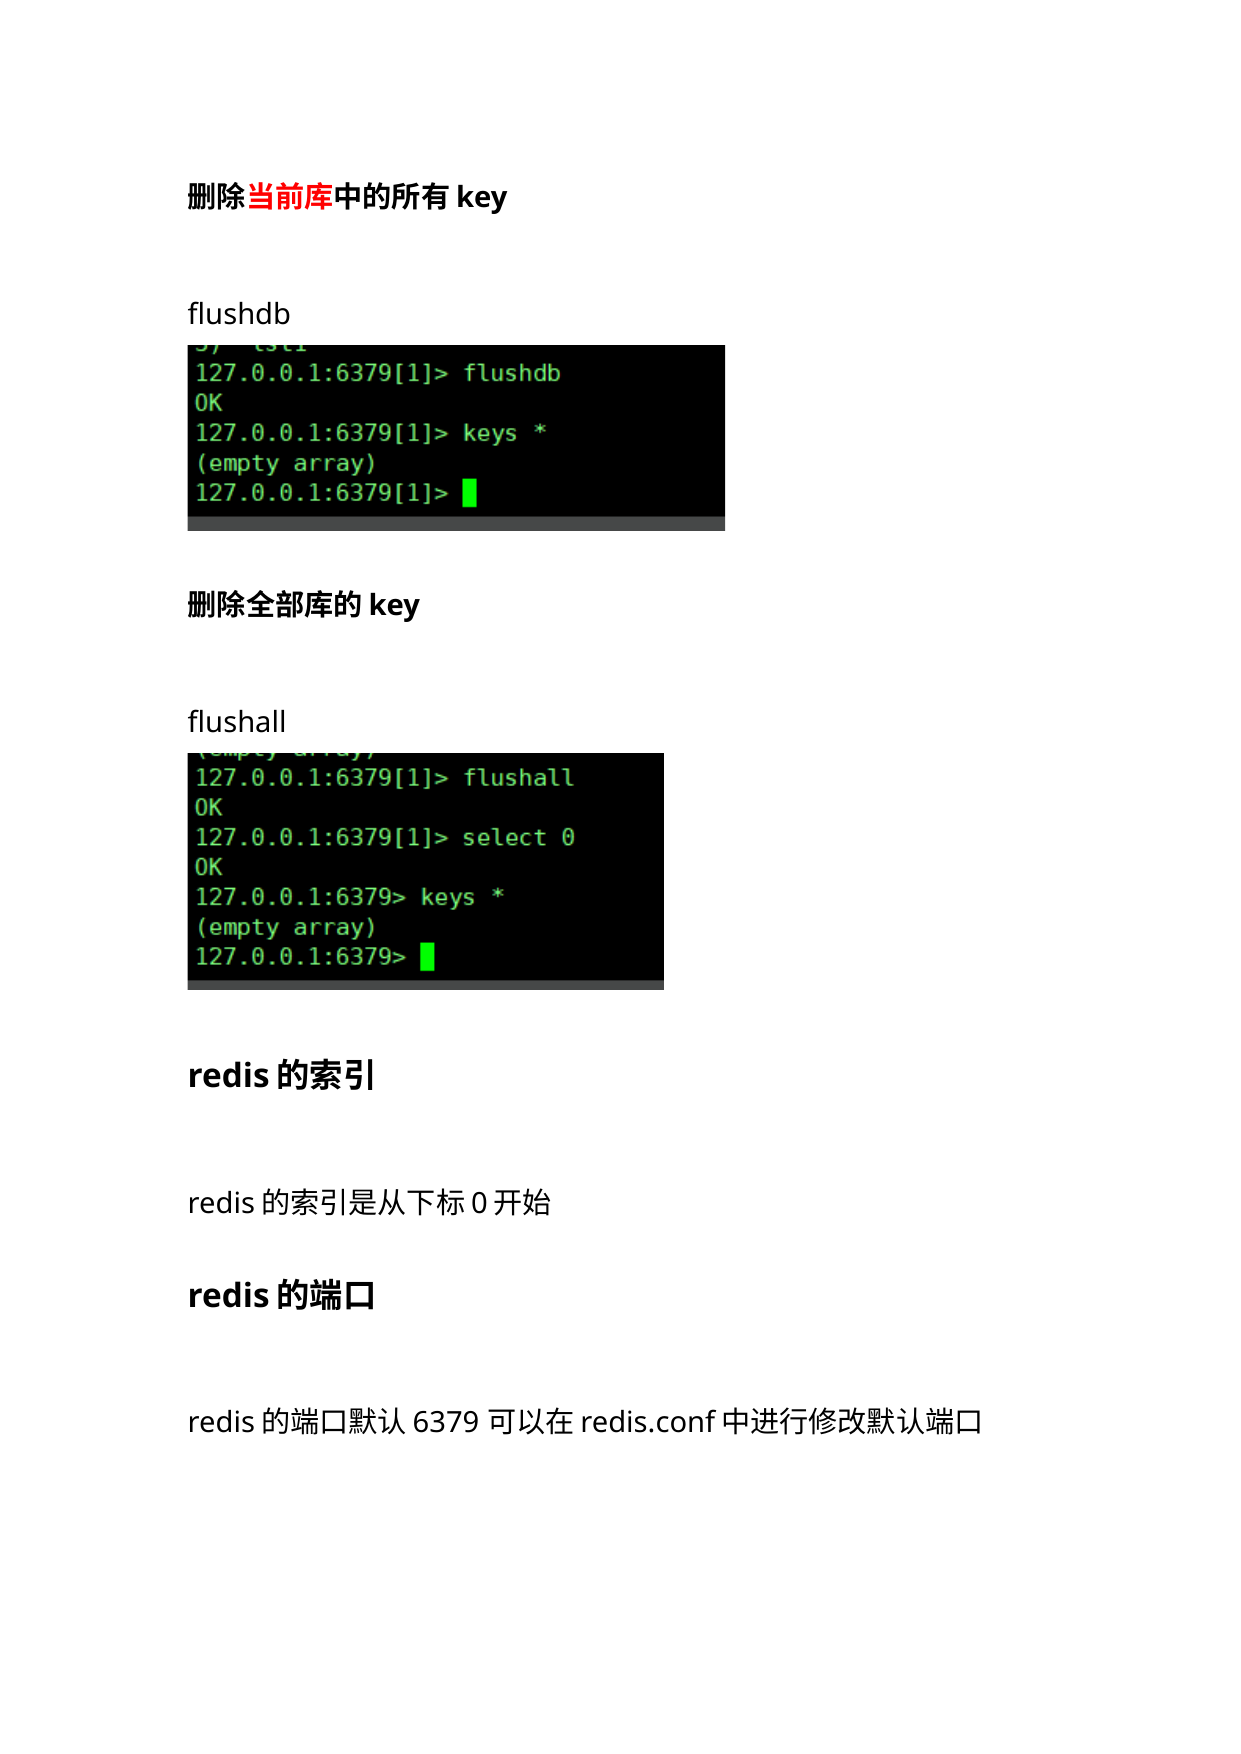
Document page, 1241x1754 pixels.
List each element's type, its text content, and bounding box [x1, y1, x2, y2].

text redis的端口默认6379 可以在redis.conf中进行修改默认端口 [187, 1388, 1053, 1453]
picture [187, 753, 664, 990]
text flushdb [187, 281, 1053, 346]
subtitle redis的端口 [187, 1260, 1053, 1325]
text redis的索引是从下标0开始 [187, 1168, 1053, 1233]
subtitle 删除当前库中的所有key [187, 162, 1053, 227]
subtitle redis的索引 [187, 1041, 1053, 1106]
text flushall [187, 689, 1053, 754]
subtitle 删除全部库的key [187, 570, 1053, 635]
picture [187, 345, 725, 531]
